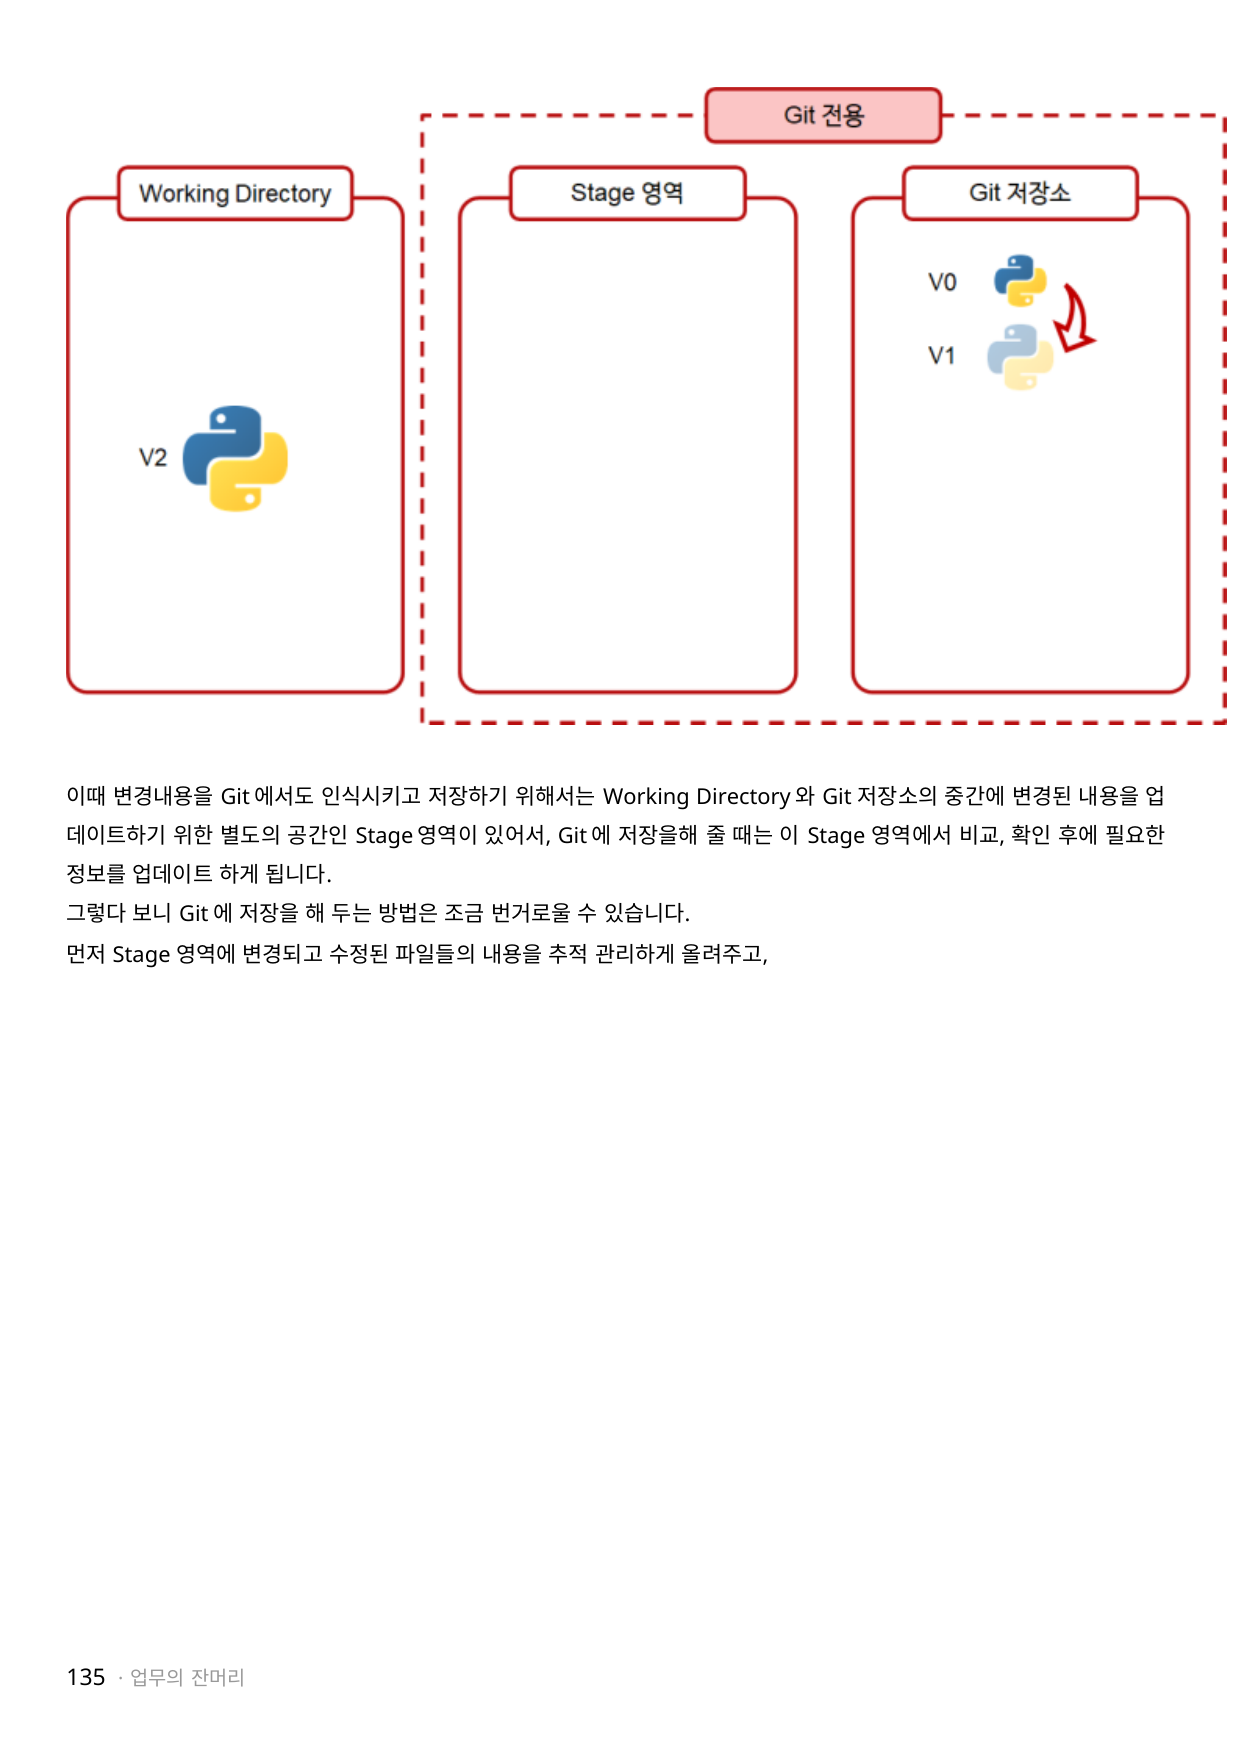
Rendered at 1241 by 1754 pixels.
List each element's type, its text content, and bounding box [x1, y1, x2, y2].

picture [66, 87, 1227, 725]
text 그렇다 보니 Git에 저장을 해 두는 방법은 조금 번거로울 수 있습니다. [66, 896, 1240, 928]
text 이때 변경내용을 Git에서도 인식시키고 저장하기 위해서는 Working Directory와 Git 저장소의 중간에 변경된 내용을 업 데이트하기 위한 별도의 공간인 Stage영역이 있어서, Git에 저장을해 줄 때는 이 Stage 영역에서 비교, 확인 후에 필요한 정보를 업데이트 하게 됩니다. [66, 779, 1167, 889]
text 먼저 Stage 영역에 변경되고 수정된 파일들의 내용을 추적 관리하게 올려주고, [66, 937, 1240, 968]
